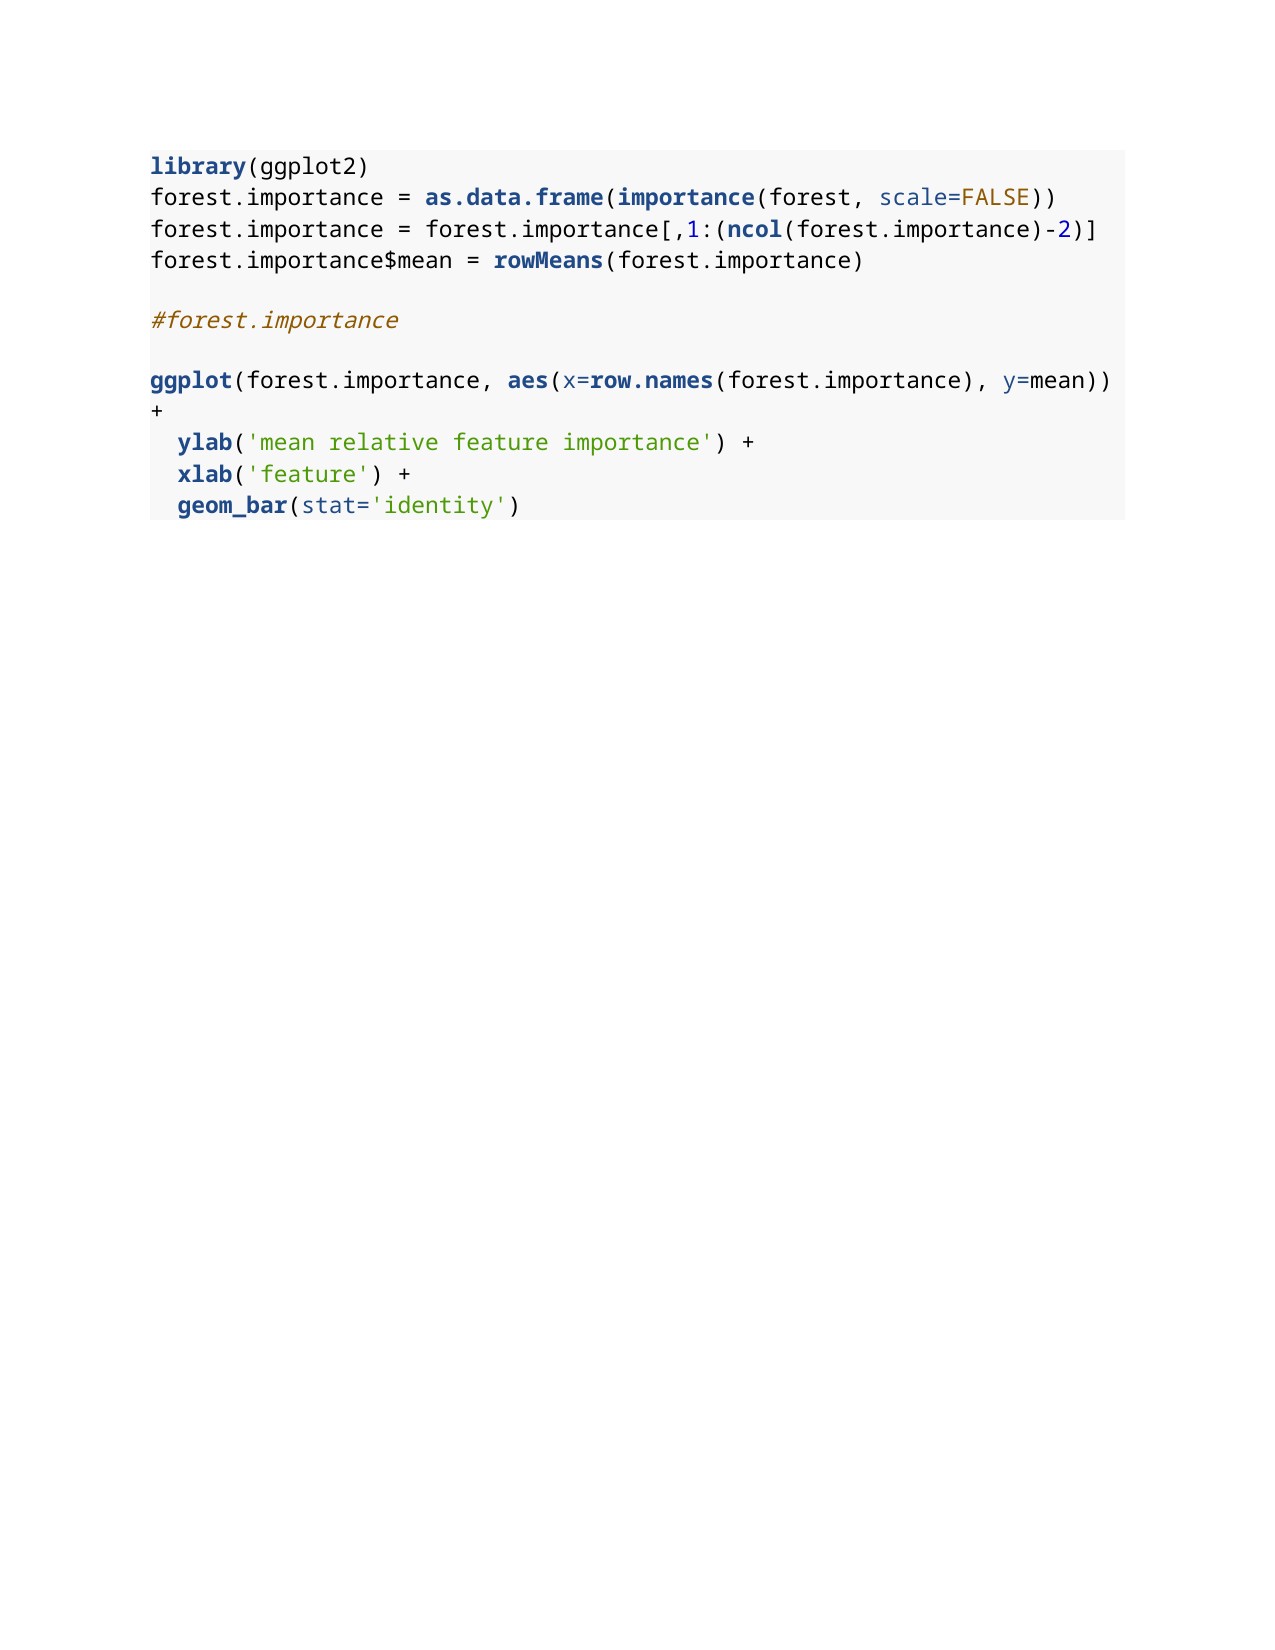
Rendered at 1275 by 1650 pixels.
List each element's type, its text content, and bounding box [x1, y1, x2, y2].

text library(ggplot2) forest.importance = as.data.frame(importance(forest, scale=FALSE)) forest.importance = forest.importance[,1:(ncol(forest.importance)-2)] forest.importance$mean = rowMeans(forest.importance) #forest.importance ggplot(forest.importance, aes(x=row.names(forest.importance), y=mean)) + ylab('mean relative feature importance') + xlab('feature') + geom_bar(stat='identity') [150, 150, 1125, 520]
